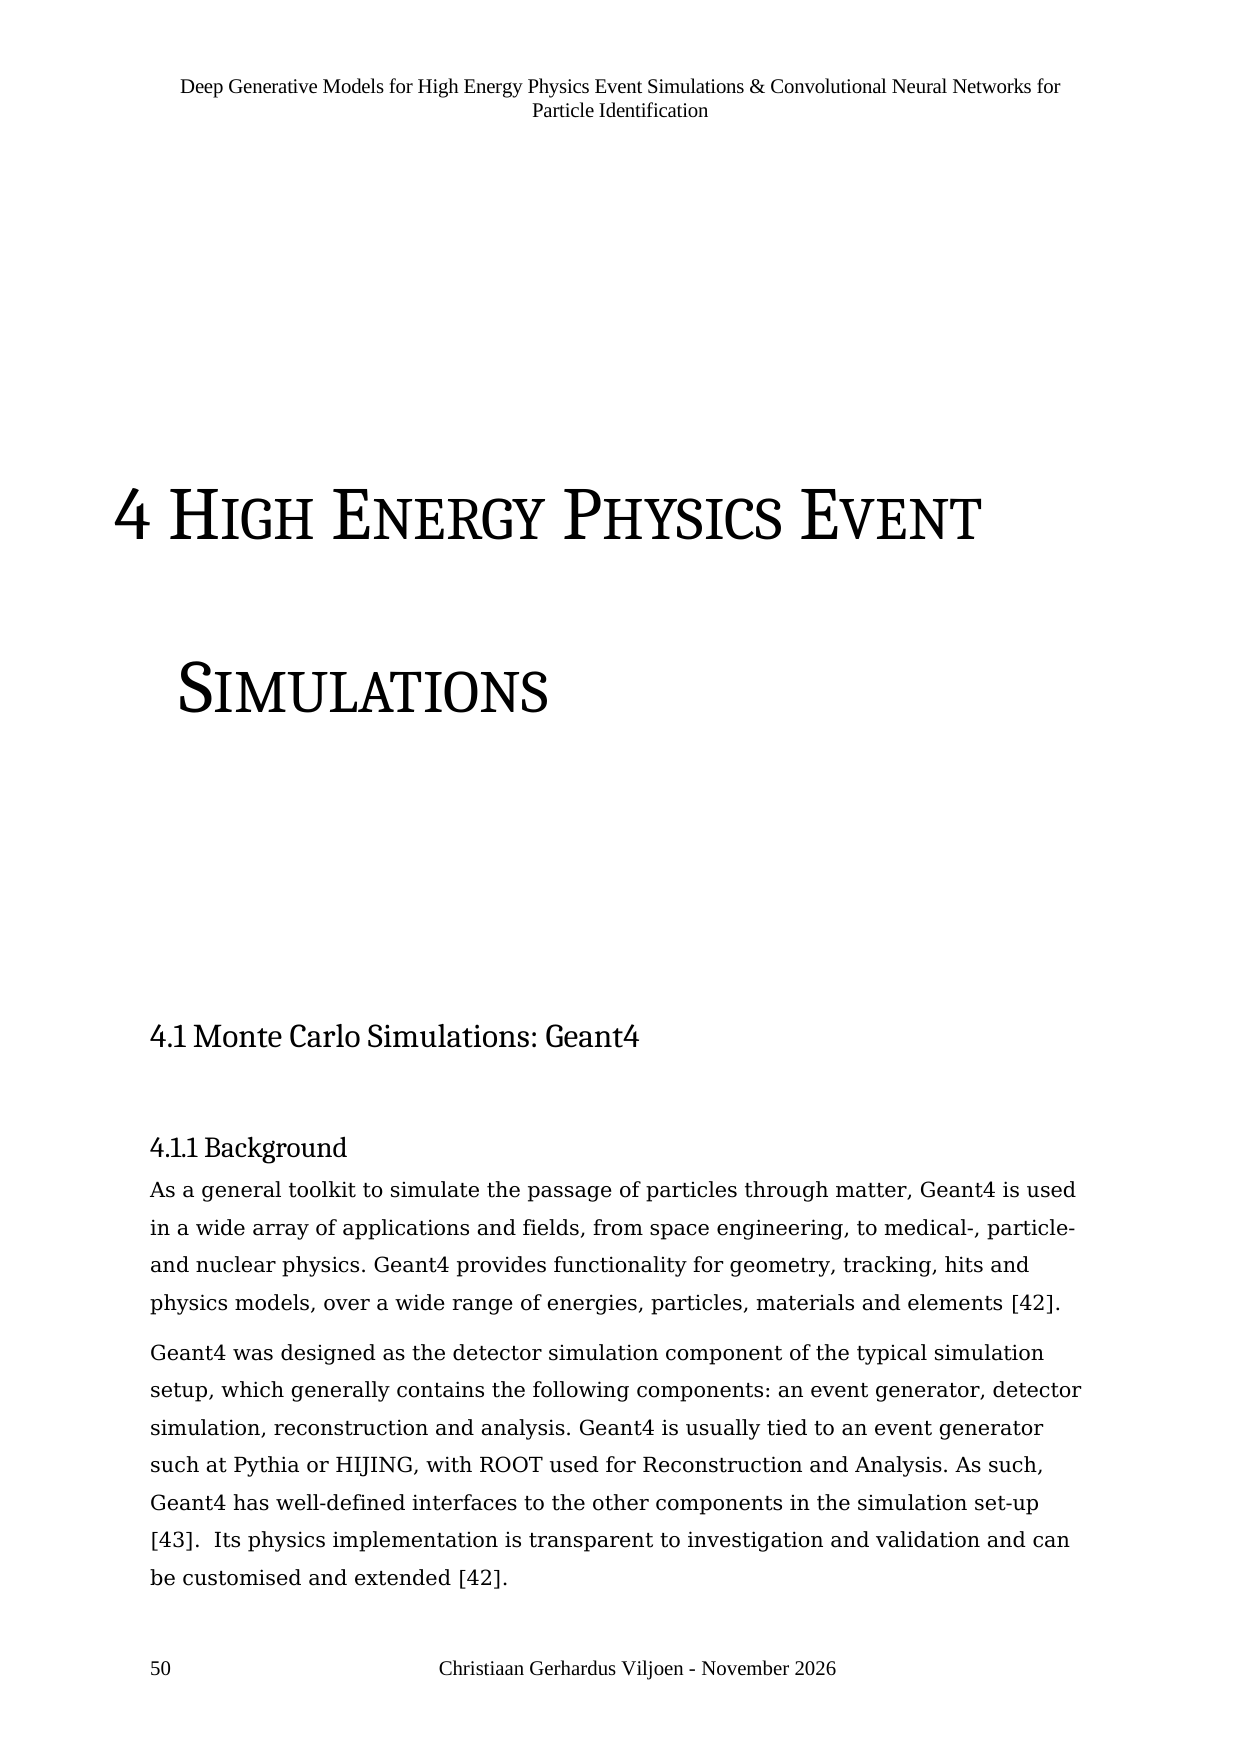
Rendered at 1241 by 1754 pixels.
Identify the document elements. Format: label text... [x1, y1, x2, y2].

subtitle High Energy Physics Event Simulations [114, 472, 1090, 731]
subtitle Monte Carlo Simulations: Geant4 [150, 1017, 1090, 1055]
text As a general toolkit to simulate the passage of particles through matter, Geant4 is used in a wide array of applications and fields, from space engineering, to medical-, particle- and nuclear physics. Geant4 provides functionality for geometry, tracking, hits and physics models, over a wide range of energies, particles, materials and elements . [150, 1177, 1090, 1315]
subtitle Background [150, 1131, 1090, 1165]
text Geant4 was designed as the detector simulation component of the typical simulation setup, which generally contains the following components: an event generator, detector simulation, reconstruction and analysis. Geant4 is usually tied to an event generator such at Pythia or HIJING, with ROOT used for Reconstruction and Analysis. As such, Geant4 has well-defined interfaces to the other components in the simulation set-up . Its physics implementation is transparent to investigation and validation and can be customised and extended . [150, 1340, 1090, 1590]
